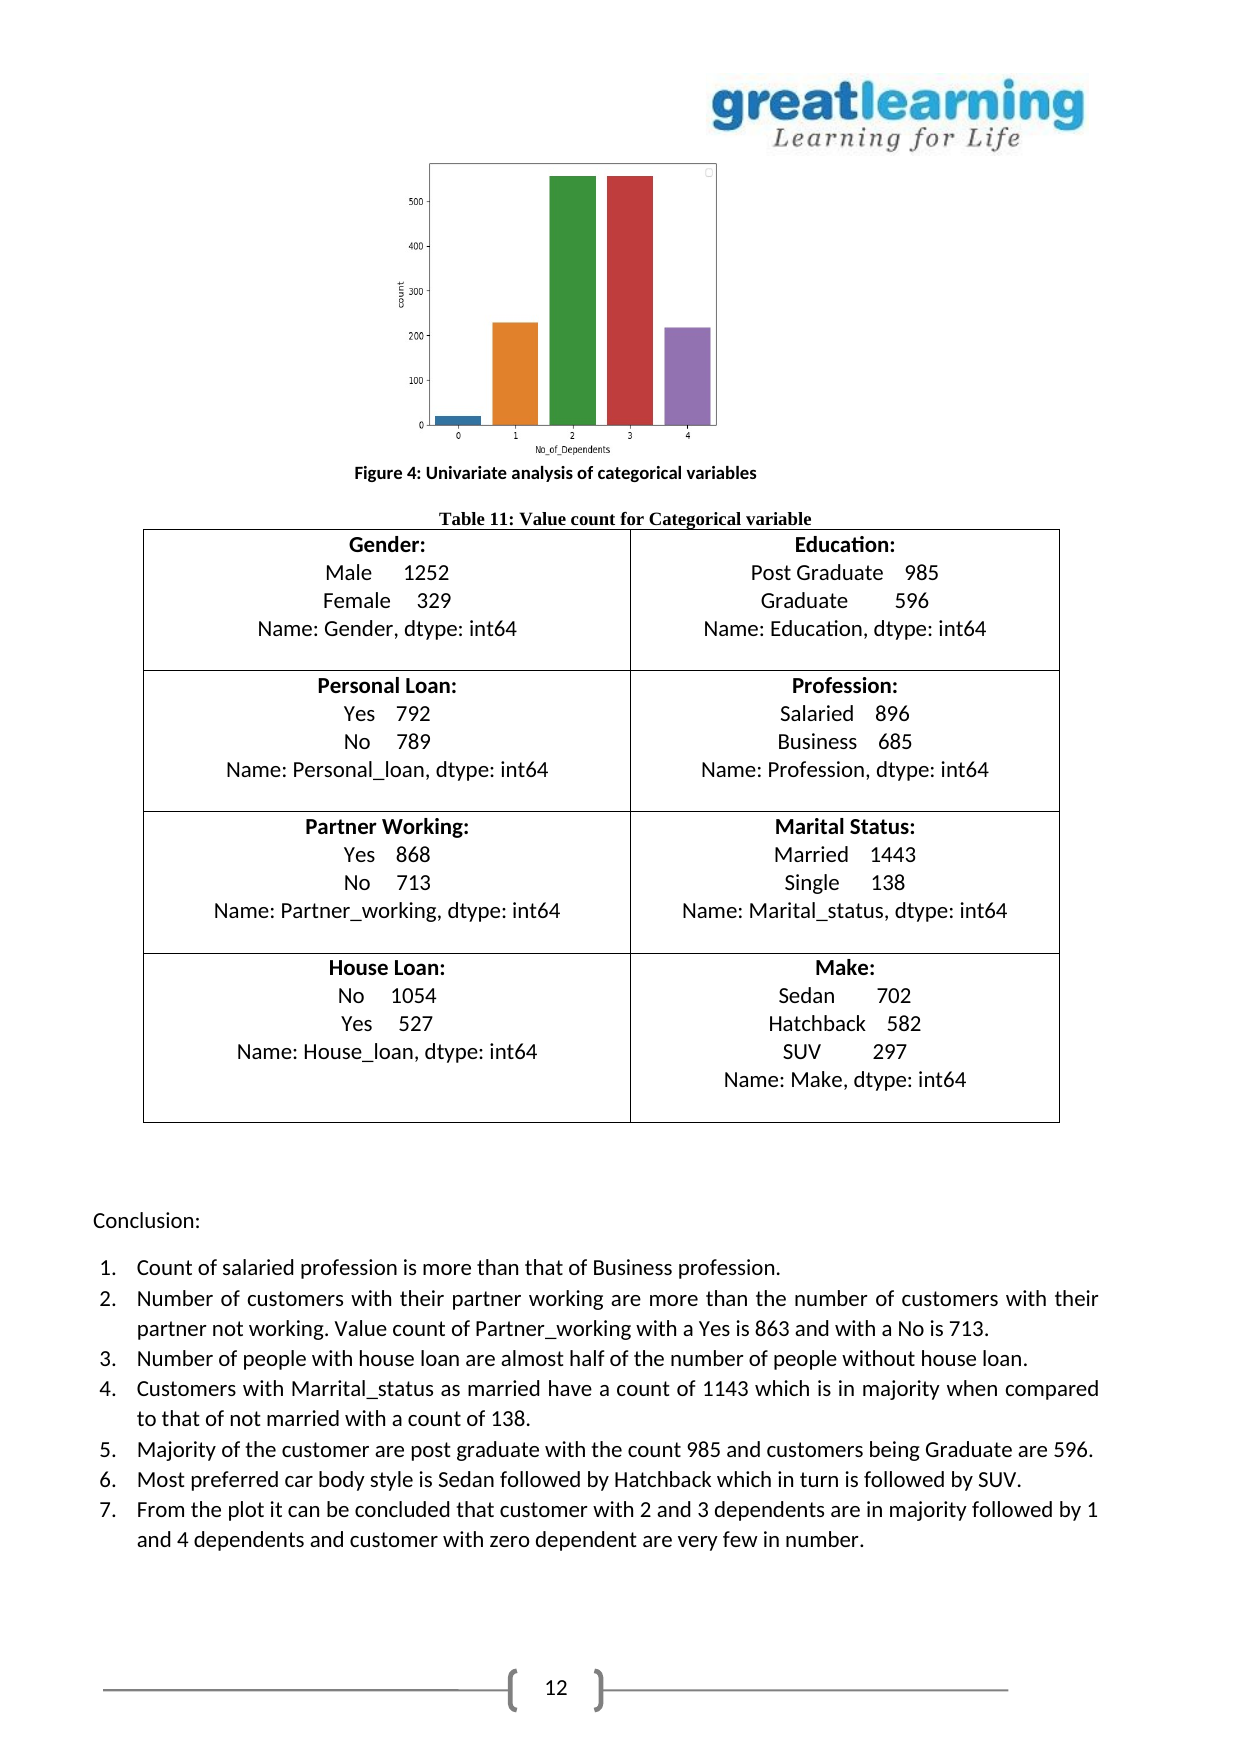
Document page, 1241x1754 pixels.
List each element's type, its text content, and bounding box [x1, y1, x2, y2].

table_cell Profession: Salaried 896 Business 685 Name: Profession, dtype: int64 [631, 671, 1059, 811]
table_header Education: Post Graduate 985 Graduate 596 Name: Education, dtype: int64 [631, 530, 1059, 670]
list Table 11: Value count for Categorical variable [161, 507, 1090, 529]
table_cell House Loan: No 1054 Yes 527 Name: House_loan, dtype: int64 [144, 954, 630, 1122]
list Count of salaried profession is more than that of Business profession. [99, 1253, 1101, 1282]
table_cell Personal Loan: Yes 792 No 789 Name: Personal_loan, dtype: int64 [144, 671, 630, 811]
list Most preferred car body style is Sedan followed by Hatchback which in turn is followed by SUV. [99, 1465, 1101, 1493]
list Number of people with house loan are almost half of the number of people without house loan. [99, 1344, 1101, 1372]
picture [391, 73, 1089, 462]
list From the plot it can be concluded that customer with 2 and 3 dependents are in majority followed by 1 and 4 dependents and customer with zero dependent are very few in number. [99, 1495, 1101, 1553]
text Conclusion: [11, 1207, 1101, 1235]
list Majority of the customer are post graduate with the count 985 and customers being Graduate are 596. [99, 1435, 1101, 1463]
table_header Gender: Male 1252 Female 329 Name: Gender, dtype: int64 [144, 530, 630, 670]
table_cell Make: Sedan 702 Hatchback 582 SUV 297 Name: Make, dtype: int64 [631, 954, 1059, 1122]
list Number of customers with their partner working are more than the number of customers with their partner not working. Value count of Partner_working with a Yes is 863 and with a No is 713. [99, 1284, 1101, 1342]
list Customers with Marrital_status as married have a count of 1143 which is in majority when compared to that of not married with a count of 138. [99, 1374, 1101, 1433]
table_cell Partner Working: Yes 868 No 713 Name: Partner_working, dtype: int64 [144, 812, 630, 952]
text Figure 4: Univariate analysis of categorical variables [11, 462, 1101, 484]
table_cell Marital Status: Married 1443 Single 138 Name: Marital_status, dtype: int64 [631, 812, 1059, 952]
